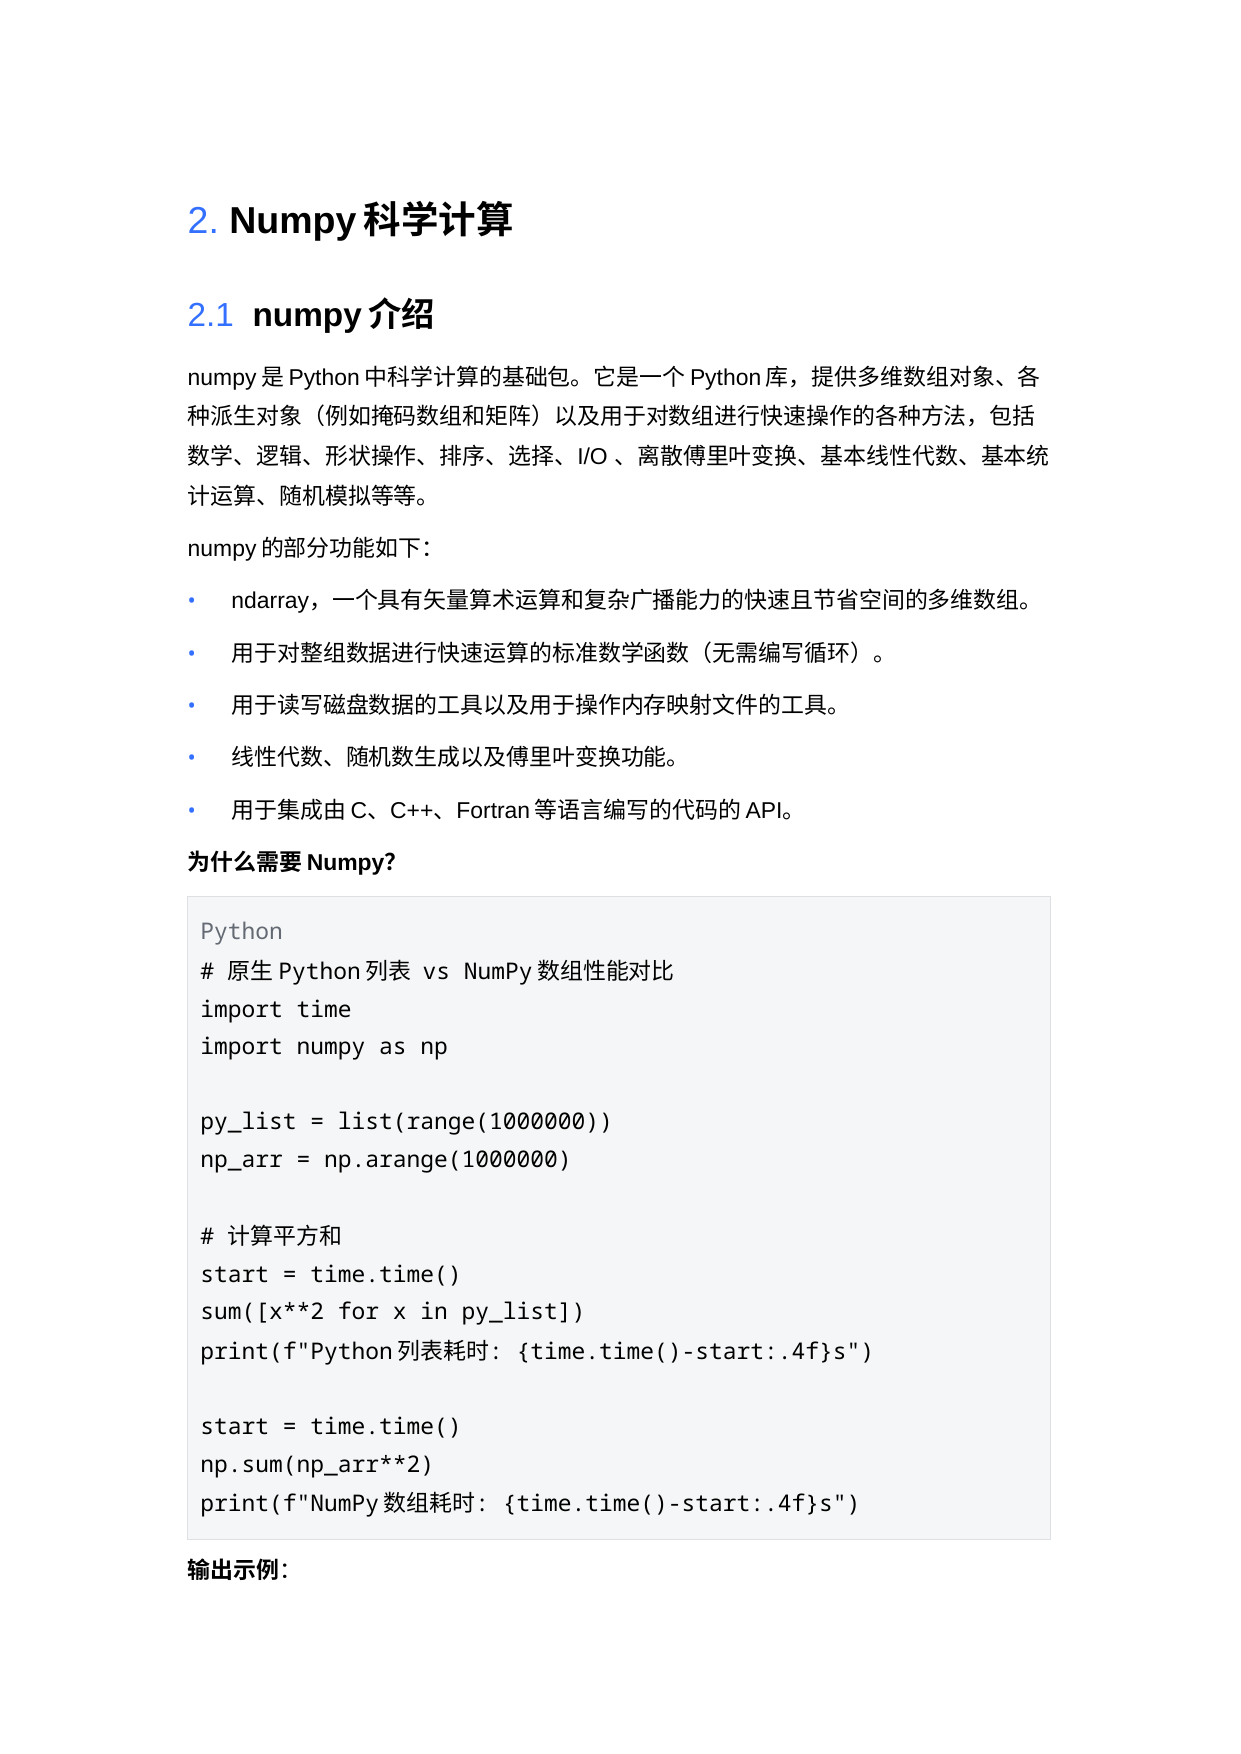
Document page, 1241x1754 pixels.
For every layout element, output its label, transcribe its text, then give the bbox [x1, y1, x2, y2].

text numpy的部分功能如下： [187, 530, 1053, 563]
list 用于集成由C、C++、Fortran等语言编写的代码的API。 [187, 791, 1053, 825]
table_header Python # 原生Python列表 vs NumPy数组性能对比 import time import numpy as np py_list = list(range(1000000)) np_arr = np.arange(1000000) # 计算平方和 start = time.time() sum([x**2 for x in py_list]) print(f"Python列表耗时: {time.time()-start:.4f}s") start = time.time() np.sum(np_arr**2) print(f"NumPy数组耗时: {time.time()-start:.4f}s") [188, 897, 1050, 1539]
list ndarray，一个具有矢量算术运算和复杂广播能力的快速且节省空间的多维数组。 [187, 582, 1053, 616]
list 用于读写磁盘数据的工具以及用于操作内存映射文件的工具。 [187, 687, 1053, 720]
text 为什么需要Numpy？ [187, 844, 1053, 877]
text 输出示例： [187, 1552, 1053, 1586]
text 2.1 numpy介绍 [187, 288, 1053, 336]
text numpy是Python中科学计算的基础包。它是一个Python库，提供多维数组对象、各种派生对象（例如掩码数组和矩阵）以及用于对数组进行快速操作的各种方法，包括数学、逻辑、形状操作、排序、选择、I/O 、离散傅里叶变换、基本线性代数、基本统计运算、随机模拟等等。 [187, 358, 1053, 511]
text 2. Numpy科学计算 [187, 189, 1053, 244]
list 线性代数、随机数生成以及傅里叶变换功能。 [187, 739, 1053, 772]
list 用于对整组数据进行快速运算的标准数学函数（无需编写循环）。 [187, 634, 1053, 668]
